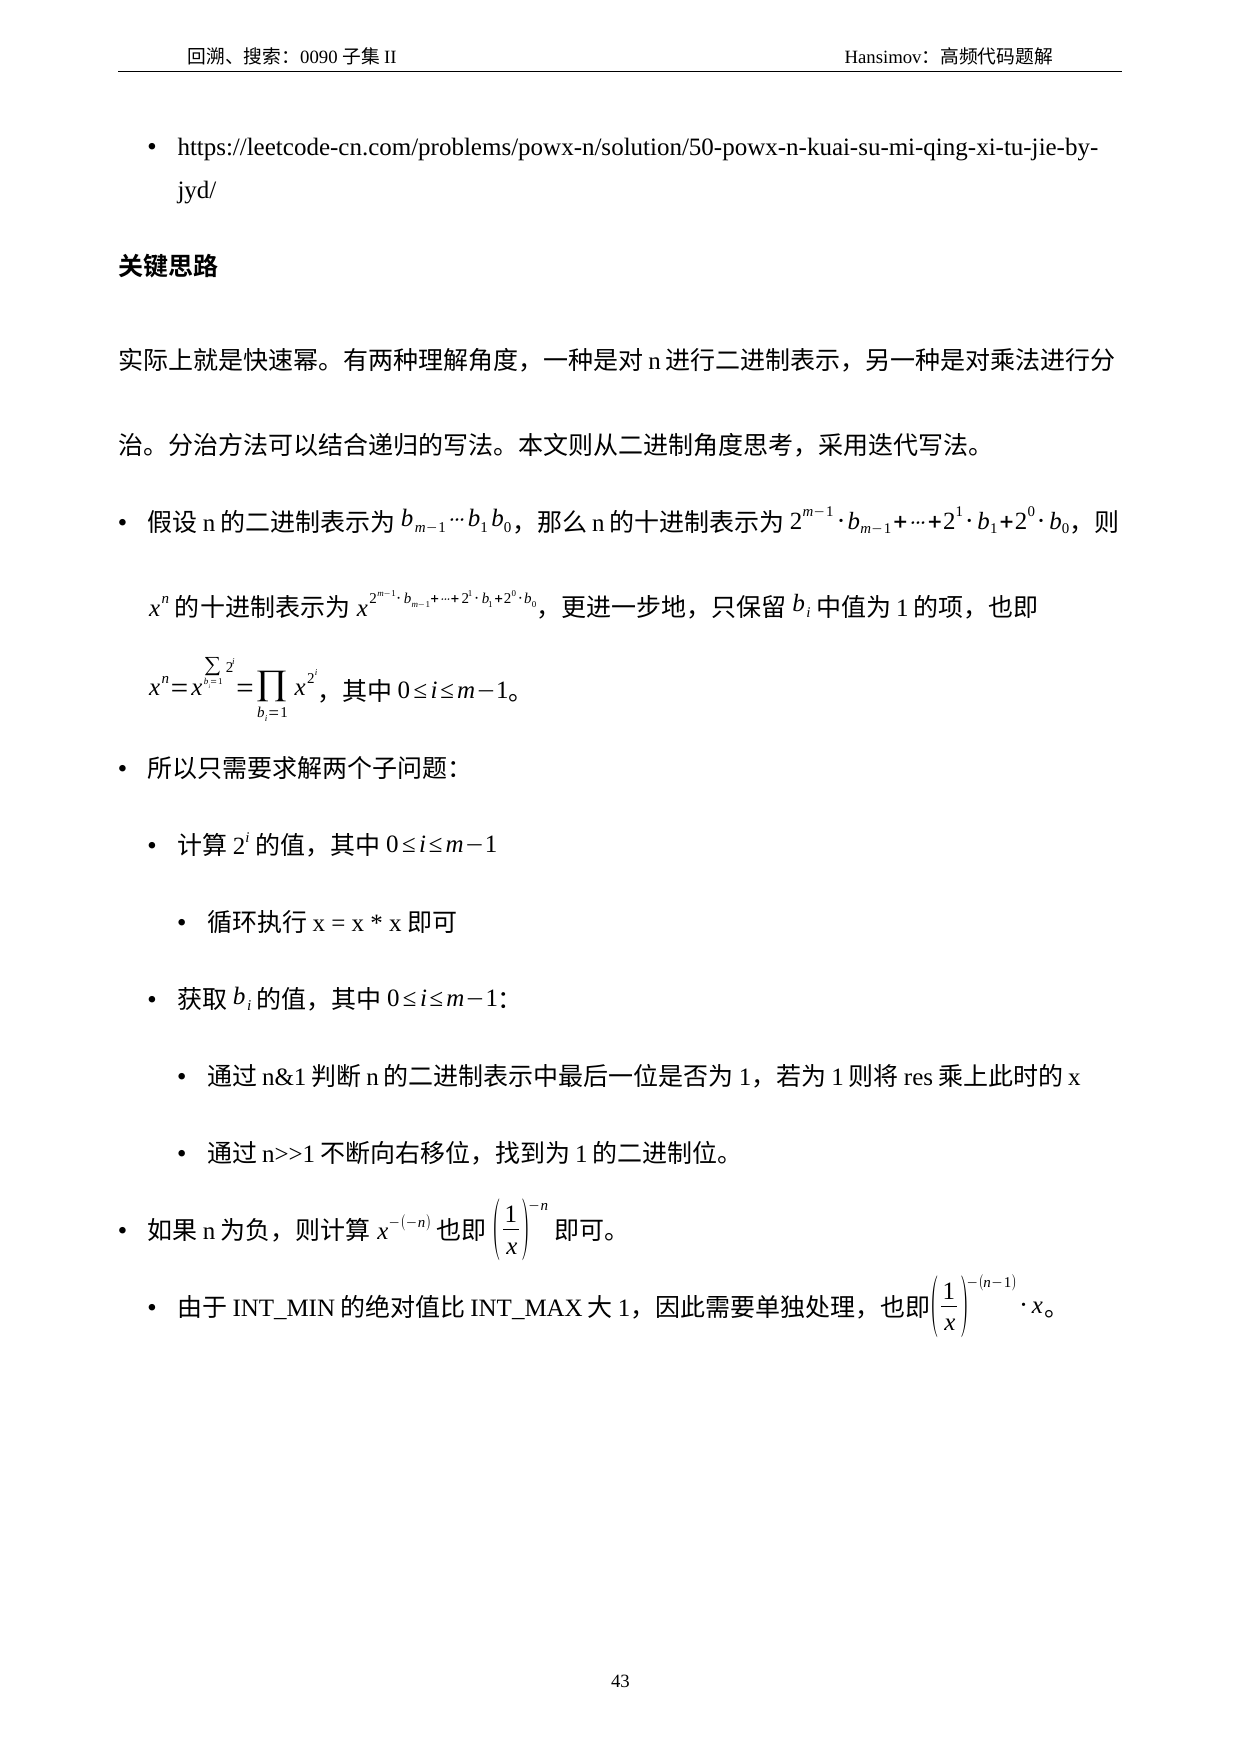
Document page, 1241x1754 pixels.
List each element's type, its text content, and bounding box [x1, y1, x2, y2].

text 如果n为负，则计算 也即 即可。 [118, 1195, 1122, 1263]
text 假设n的二进制表示为 ，那么n的十进制表示为 ，则 的十进制表示为 ，更进一步地，只保留 中值为1的项，也即 ，其中 。 [118, 486, 1122, 724]
text 通过n&1判断n的二进制表示中最后一位是否为1，若为1则将res乘上此时的x [177, 1041, 1122, 1109]
text 获取 的值，其中 ： [148, 964, 1122, 1032]
subtitle 关键思路 [118, 230, 1097, 298]
text 通过n>>1不断向右移位，找到为1的二进制位。 [177, 1118, 1122, 1186]
text 实际上就是快速幂。有两种理解角度，一种是对n进行二进制表示，另一种是对乘法进行分治。分治方法可以结合递归的写法。本文则从二进制角度思考，采用迭代写法。 [118, 324, 1122, 477]
text 由于INT_MIN的绝对值比INT_MAX大1，因此需要单独处理，也即。 [148, 1272, 1122, 1340]
text 所以只需要求解两个子问题： [118, 733, 1122, 801]
text https://leetcode-cn.com/problems/powx-n/solution/50-powx-n-kuai-su-mi-qing-xi-tu-jie-by-jyd/ [148, 130, 1122, 206]
text 循环执行 x = x * x 即可 [177, 887, 1122, 955]
text 计算 的值，其中 [148, 810, 1122, 878]
